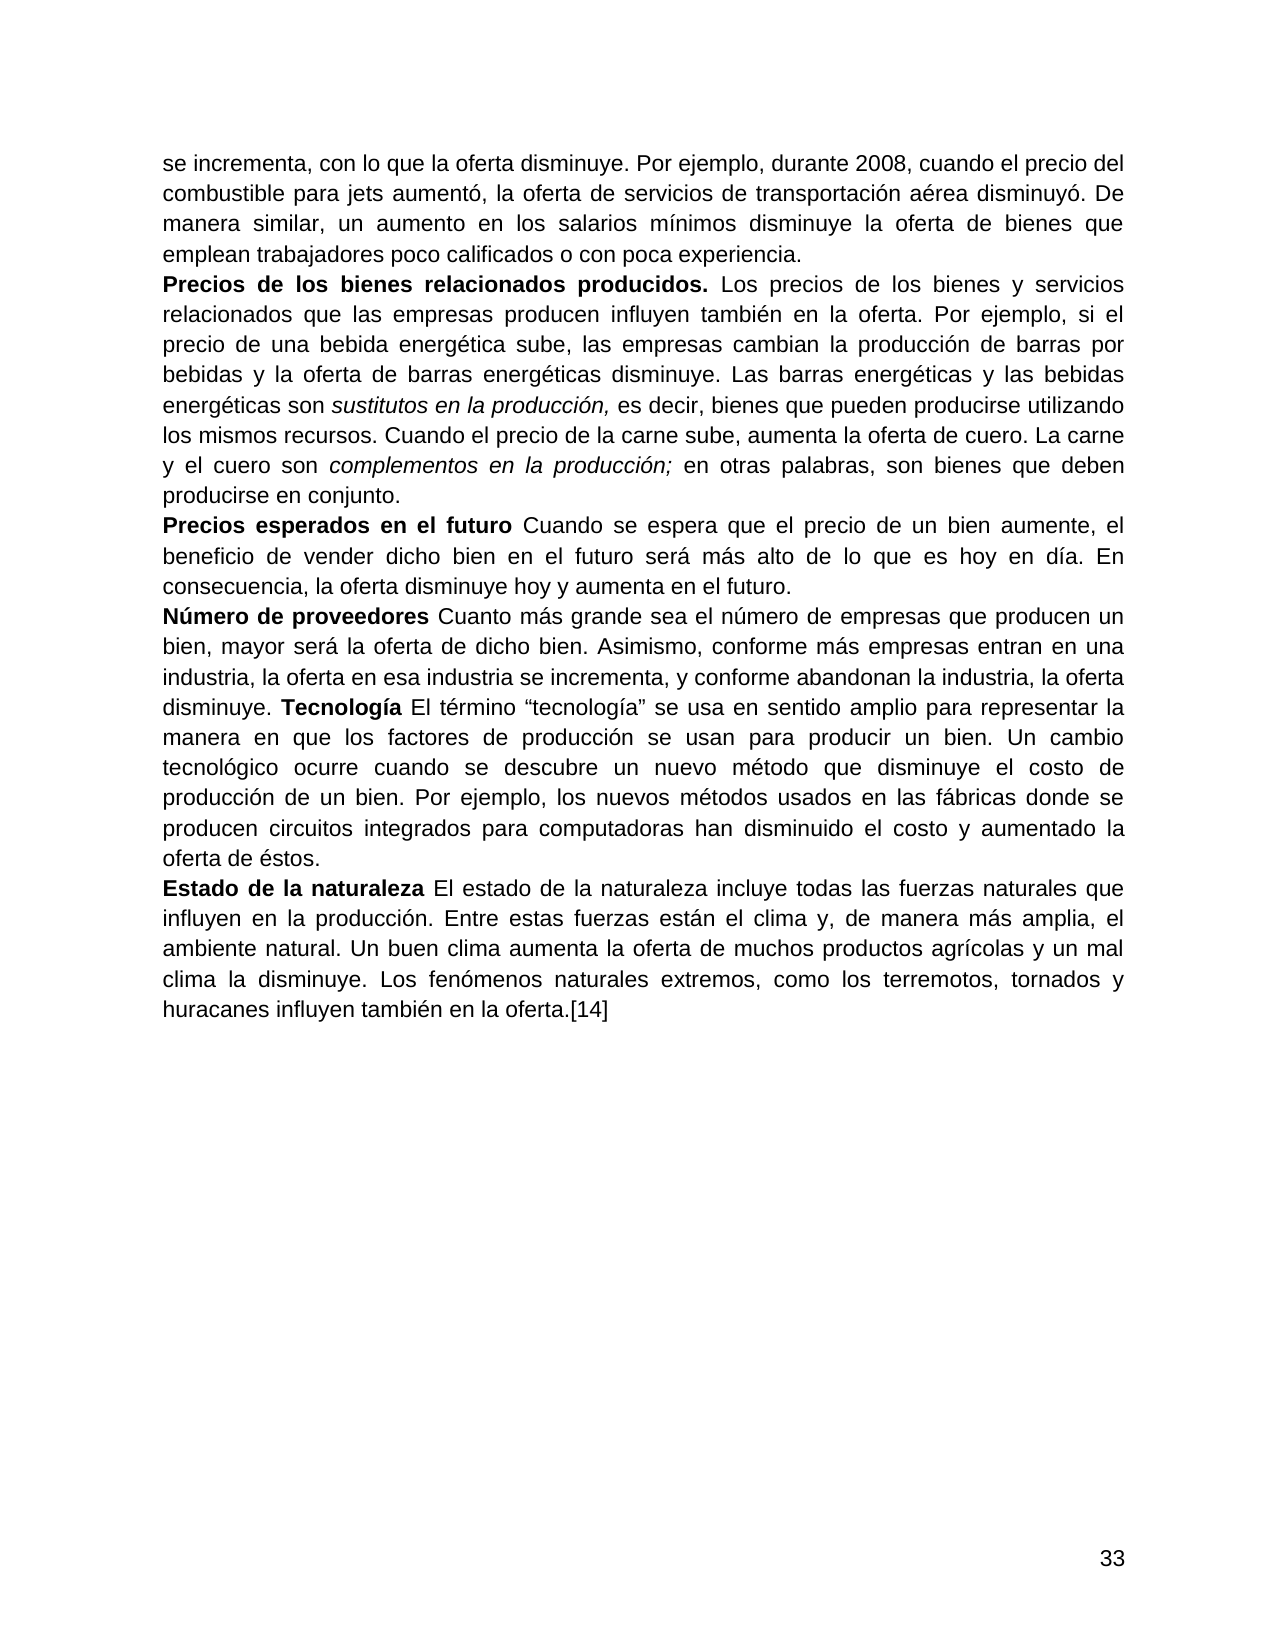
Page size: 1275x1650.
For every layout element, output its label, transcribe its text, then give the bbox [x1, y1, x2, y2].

text Precios esperados en el futuro Cuando se espera que el precio de un bien aumente, el beneficio de vender dicho bien en el futuro será más alto de lo que es hoy en día. En consecuencia, la oferta disminuye hoy y aumenta en el futuro. [162, 512, 1125, 599]
text Precios de los bienes relacionados producidos. Los precios de los bienes y servicios relacionados que las empresas producen influyen también en la oferta. Por ejemplo, si el precio de una bebida energética sube, las empresas cambian la producción de barras por bebidas y la oferta de barras energéticas disminuye. Las barras energéticas y las bebidas energéticas son sustitutos en la producción, es decir, bienes que pueden producirse utilizando los mismos recursos. Cuando el precio de la carne sube, aumenta la oferta de cuero. La carne y el cuero son complementos en la producción; en otras palabras, son bienes que deben producirse en conjunto. [162, 271, 1125, 509]
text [162, 150, 1125, 267]
text Número de proveedores Cuanto más grande sea el número de empresas que producen un bien, mayor será la oferta de dicho bien. Asimismo, conforme más empresas entran en una industria, la oferta en esa industria se incrementa, y conforme abandonan la industria, la oferta disminuye. Tecnología El término “tecnología” se usa en sentido amplio para representar la manera en que los factores de producción se usan para producir un bien. Un cambio tecnológico ocurre cuando se descubre un nuevo método que disminuye el costo de producción de un bien. Por ejemplo, los nuevos métodos usados en las fábricas donde se producen circuitos integrados para computadoras han disminuido el costo y aumentado la oferta de éstos. [162, 603, 1125, 871]
text Estado de la naturaleza El estado de la naturaleza incluye todas las fuerzas naturales que influyen en la producción. Entre estas fuerzas están el clima y, de manera más amplia, el ambiente natural. Un buen clima aumenta la oferta de muchos productos agrícolas y un mal clima la disminuye. Los fenómenos naturales extremos, como los terremotos, tornados y huracanes influyen también en la oferta.[14] [162, 875, 1125, 1022]
